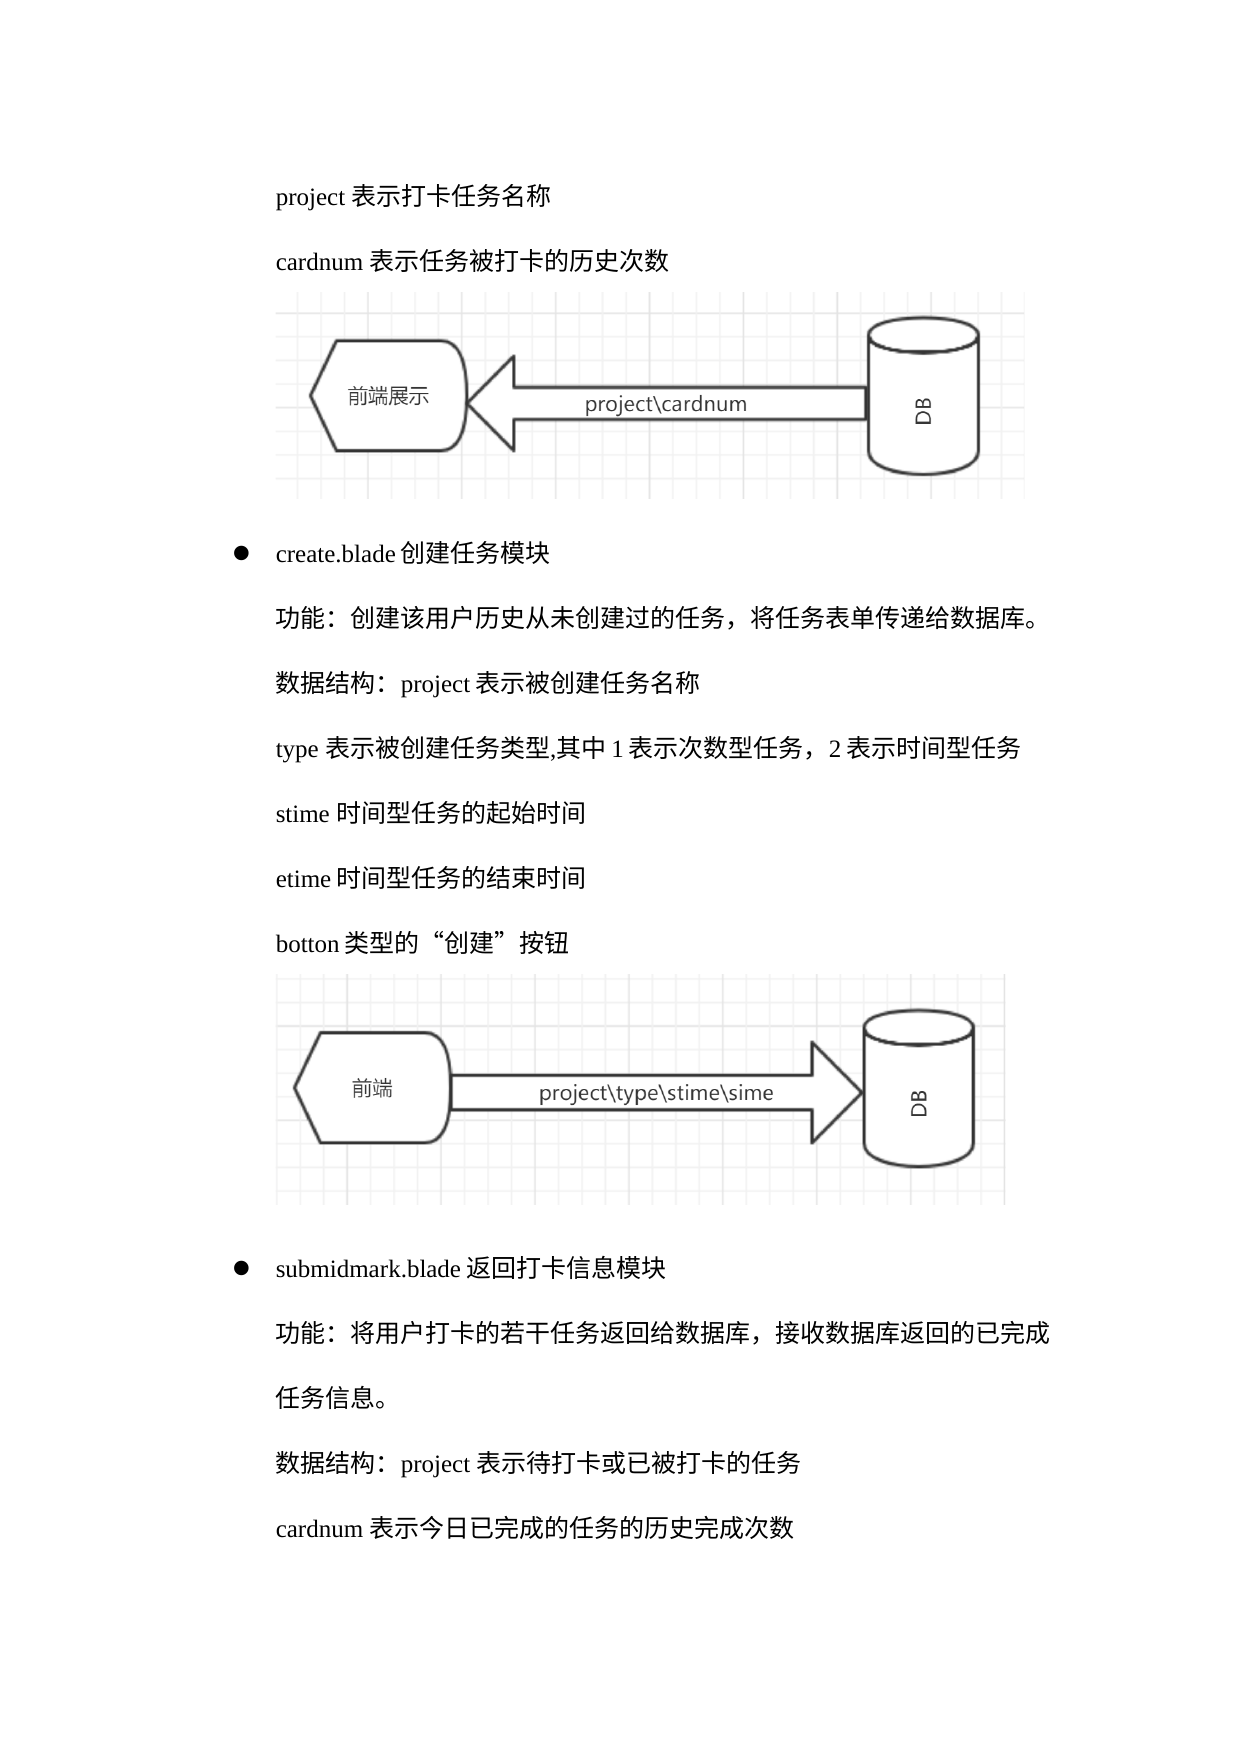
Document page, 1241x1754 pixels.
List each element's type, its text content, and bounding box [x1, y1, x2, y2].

text type 表示被创建任务类型,其中1表示次数型任务，2表示时间型任务 [276, 714, 1053, 779]
text botton类型的“创建”按钮 [276, 909, 1053, 974]
text cardnum 表示任务被打卡的历史次数 [276, 227, 1053, 292]
picture [275, 292, 1025, 499]
picture [275, 974, 1006, 1205]
list create.blade创建任务模块 [232, 519, 1053, 584]
list submidmark.blade返回打卡信息模块 [232, 1234, 1053, 1299]
text 功能：创建该用户历史从未创建过的任务，将任务表单传递给数据库。 [276, 584, 1053, 649]
text etime时间型任务的结束时间 [276, 844, 1053, 909]
text 数据结构：project表示被创建任务名称 [276, 649, 1053, 714]
text stime 时间型任务的起始时间 [276, 779, 1053, 844]
text cardnum 表示今日已完成的任务的历史完成次数 [276, 1494, 1053, 1559]
text 数据结构：project 表示待打卡或已被打卡的任务 [276, 1429, 1053, 1494]
text project 表示打卡任务名称 [276, 162, 1053, 227]
text 功能：将用户打卡的若干任务返回给数据库，接收数据库返回的已完成任务信息。 [276, 1299, 1053, 1429]
